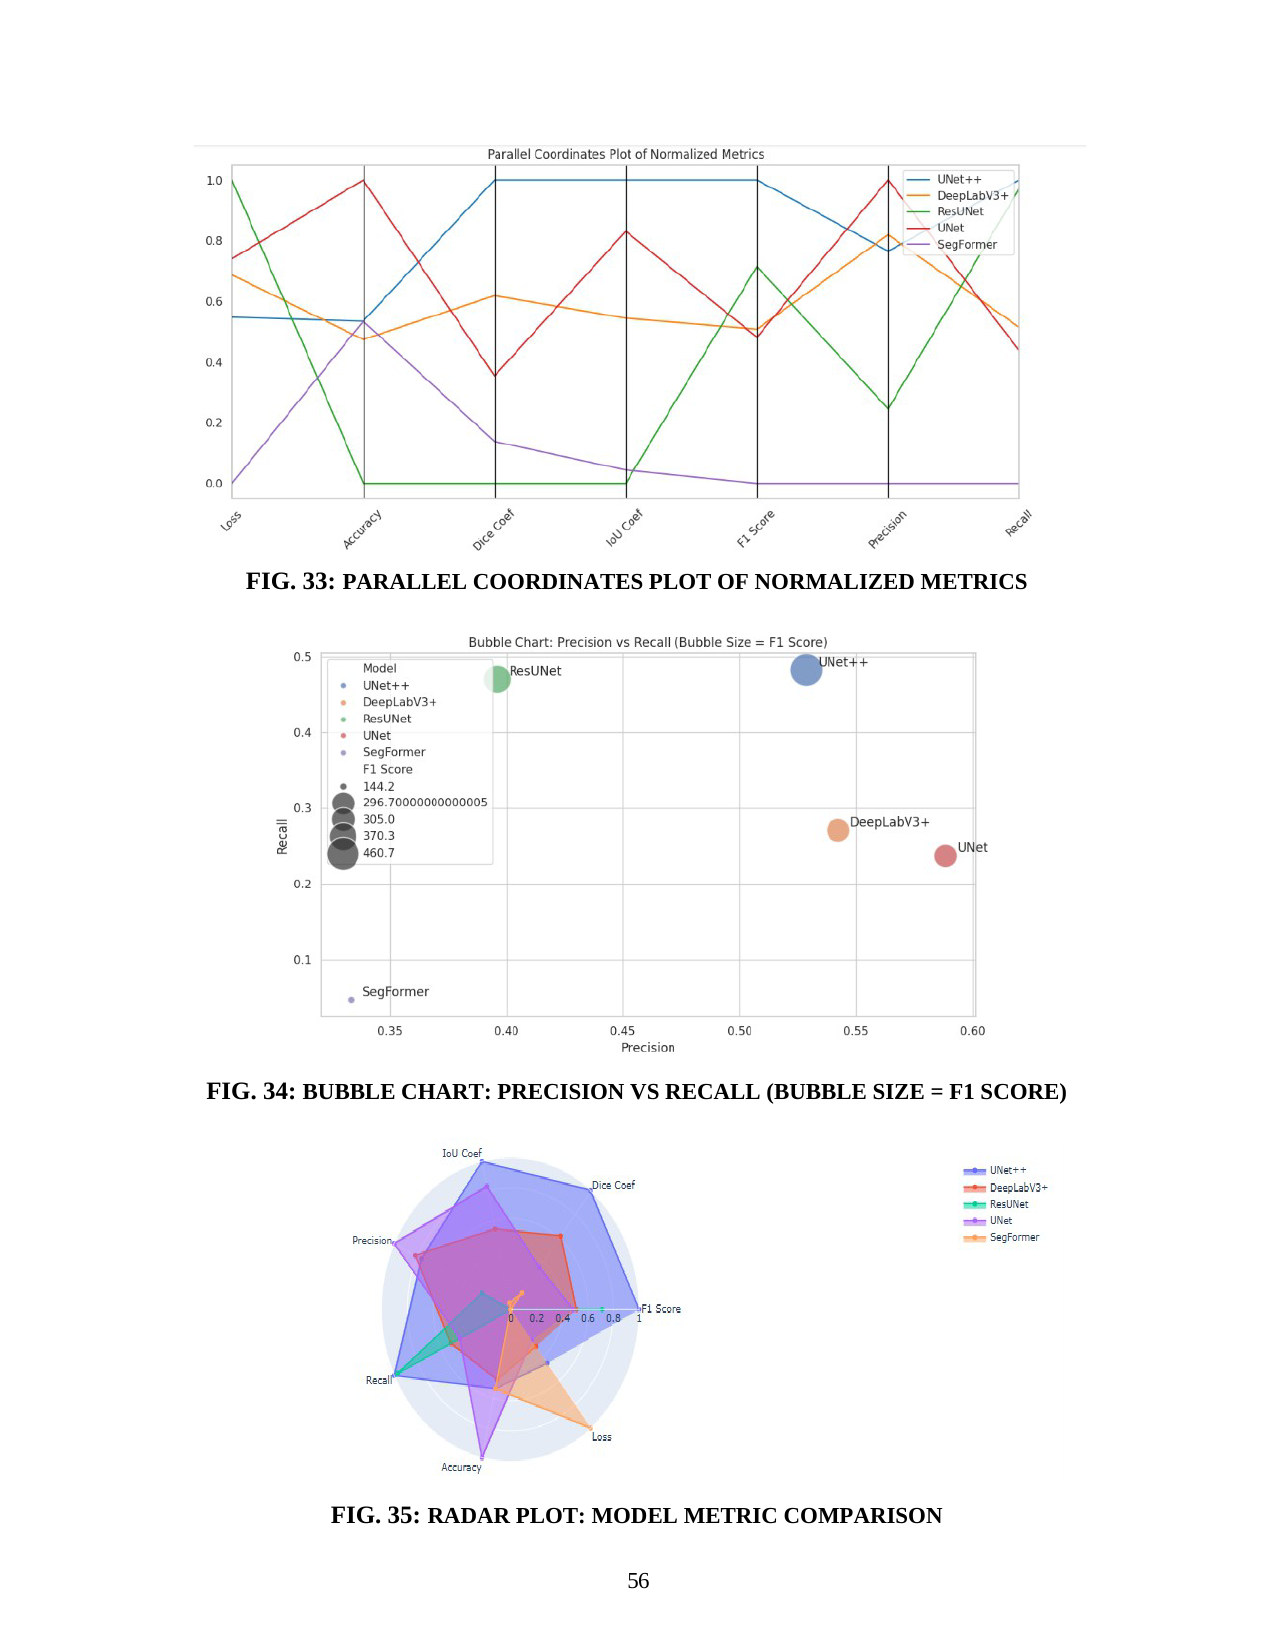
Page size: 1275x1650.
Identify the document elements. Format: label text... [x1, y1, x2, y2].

text FIG. 33: PARALLEL COORDINATES PLOT OF NORMALIZED METRICS [75, 566, 1198, 595]
picture [193, 145, 1087, 551]
picture [352, 1138, 1063, 1487]
picture [276, 637, 988, 1052]
